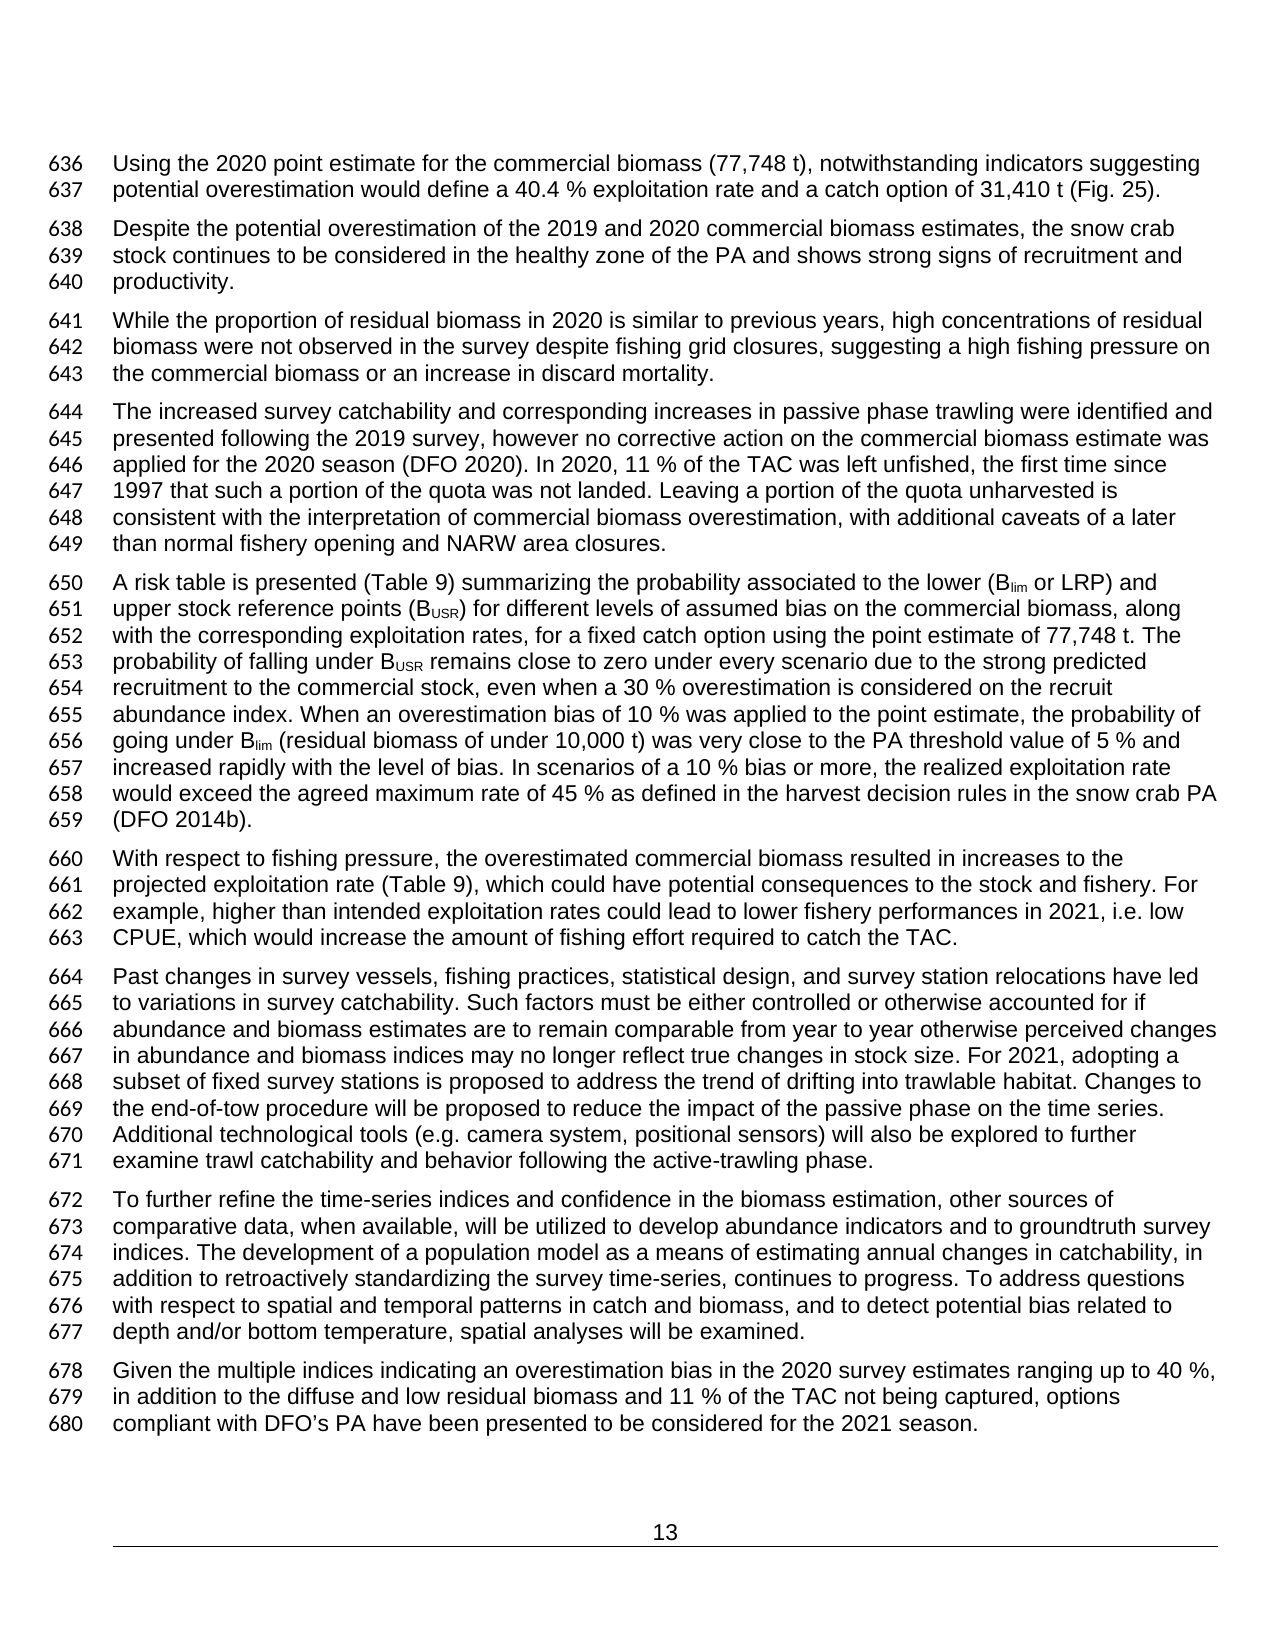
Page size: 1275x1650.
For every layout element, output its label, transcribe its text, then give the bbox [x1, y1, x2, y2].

text Given the multiple indices indicating an overestimation bias in the 2020 survey estimates ranging up to 40 %, in addition to the diffuse and low residual biomass and 11 % of the TAC not being captured, options compliant with DFO’s PA have been presented to be considered for the 2021 season. [112, 1357, 1218, 1436]
text Using the 2020 point estimate for the commercial biomass (77,748 t), notwithstanding indicators suggesting potential overestimation would define a 40.4 % exploitation rate and a catch option of 31,410 t (Fig. 25). [112, 150, 1218, 203]
text To further refine the time-series indices and confidence in the biomass estimation, other sources of comparative data, when available, will be utilized to develop abundance indicators and to groundtruth survey indices. The development of a population model as a means of estimating annual changes in catchability, in addition to retroactively standardizing the survey time-series, continues to progress. To address questions with respect to spatial and temporal patterns in catch and biomass, and to detect potential bias related to depth and/or bottom temperature, spatial analyses will be examined. [112, 1186, 1218, 1344]
text With respect to fishing pressure, the overestimated commercial biomass resulted in increases to the projected exploitation rate (Table 9), which could have potential consequences to the stock and fishery. For example, higher than intended exploitation rates could lead to lower fishery performances in 2021, i.e. low CPUE, which would increase the amount of fishing effort required to catch the TAC. [112, 845, 1218, 950]
text A risk table is presented (Table 9) summarizing the probability associated to the lower (Blim or LRP) and upper stock reference points (BUSR) for different levels of assumed bias on the commercial biomass, along with the corresponding exploitation rates, for a fixed catch option using the point estimate of 77,748 t. The probability of falling under BUSR remains close to zero under every scenario due to the strong predicted recruitment to the commercial stock, even when a 30 % overestimation is considered on the recruit abundance index. When an overestimation bias of 10 % was applied to the point estimate, the probability of going under Blim (residual biomass of under 10,000 t) was very close to the PA threshold value of 5 % and increased rapidly with the level of bias. In scenarios of a 10 % bias or more, the realized exploitation rate would exceed the agreed maximum rate of 45 % as defined in the harvest decision rules in the snow crab PA (DFO 2014b). [112, 569, 1218, 832]
text While the proportion of residual biomass in 2020 is similar to previous years, high concentrations of residual biomass were not observed in the survey despite fishing grid closures, suggesting a high fishing pressure on the commercial biomass or an increase in discard mortality. [112, 307, 1218, 386]
text Despite the potential overestimation of the 2019 and 2020 commercial biomass estimates, the snow crab stock continues to be considered in the healthy zone of the PA and shows strong signs of recruitment and productivity. [112, 215, 1218, 294]
text Past changes in survey vessels, fishing practices, statistical design, and survey station relocations have led to variations in survey catchability. Such factors must be either controlled or otherwise accounted for if abundance and biomass estimates are to remain comparable from year to year otherwise perceived changes in abundance and biomass indices may no longer reflect true changes in stock size. For 2021, adopting a subset of fixed survey stations is proposed to address the trend of drifting into trawlable habitat. Changes to the end-of-tow procedure will be proposed to reduce the impact of the passive phase on the time series. Additional technological tools (e.g. camera system, positional sensors) will also be explored to further examine trawl catchability and behavior following the active-trawling phase. [112, 963, 1218, 1174]
text The increased survey catchability and corresponding increases in passive phase trawling were identified and presented following the 2019 survey, however no corrective action on the commercial biomass estimate was applied for the 2020 season (DFO 2020). In 2020, 11 % of the TAC was left unfished, the first time since 1997 that such a portion of the quota was not landed. Leaving a portion of the quota unharvested is consistent with the interpretation of commercial biomass overestimation, with additional caveats of a later than normal fishery opening and NARW area closures. [112, 398, 1218, 556]
